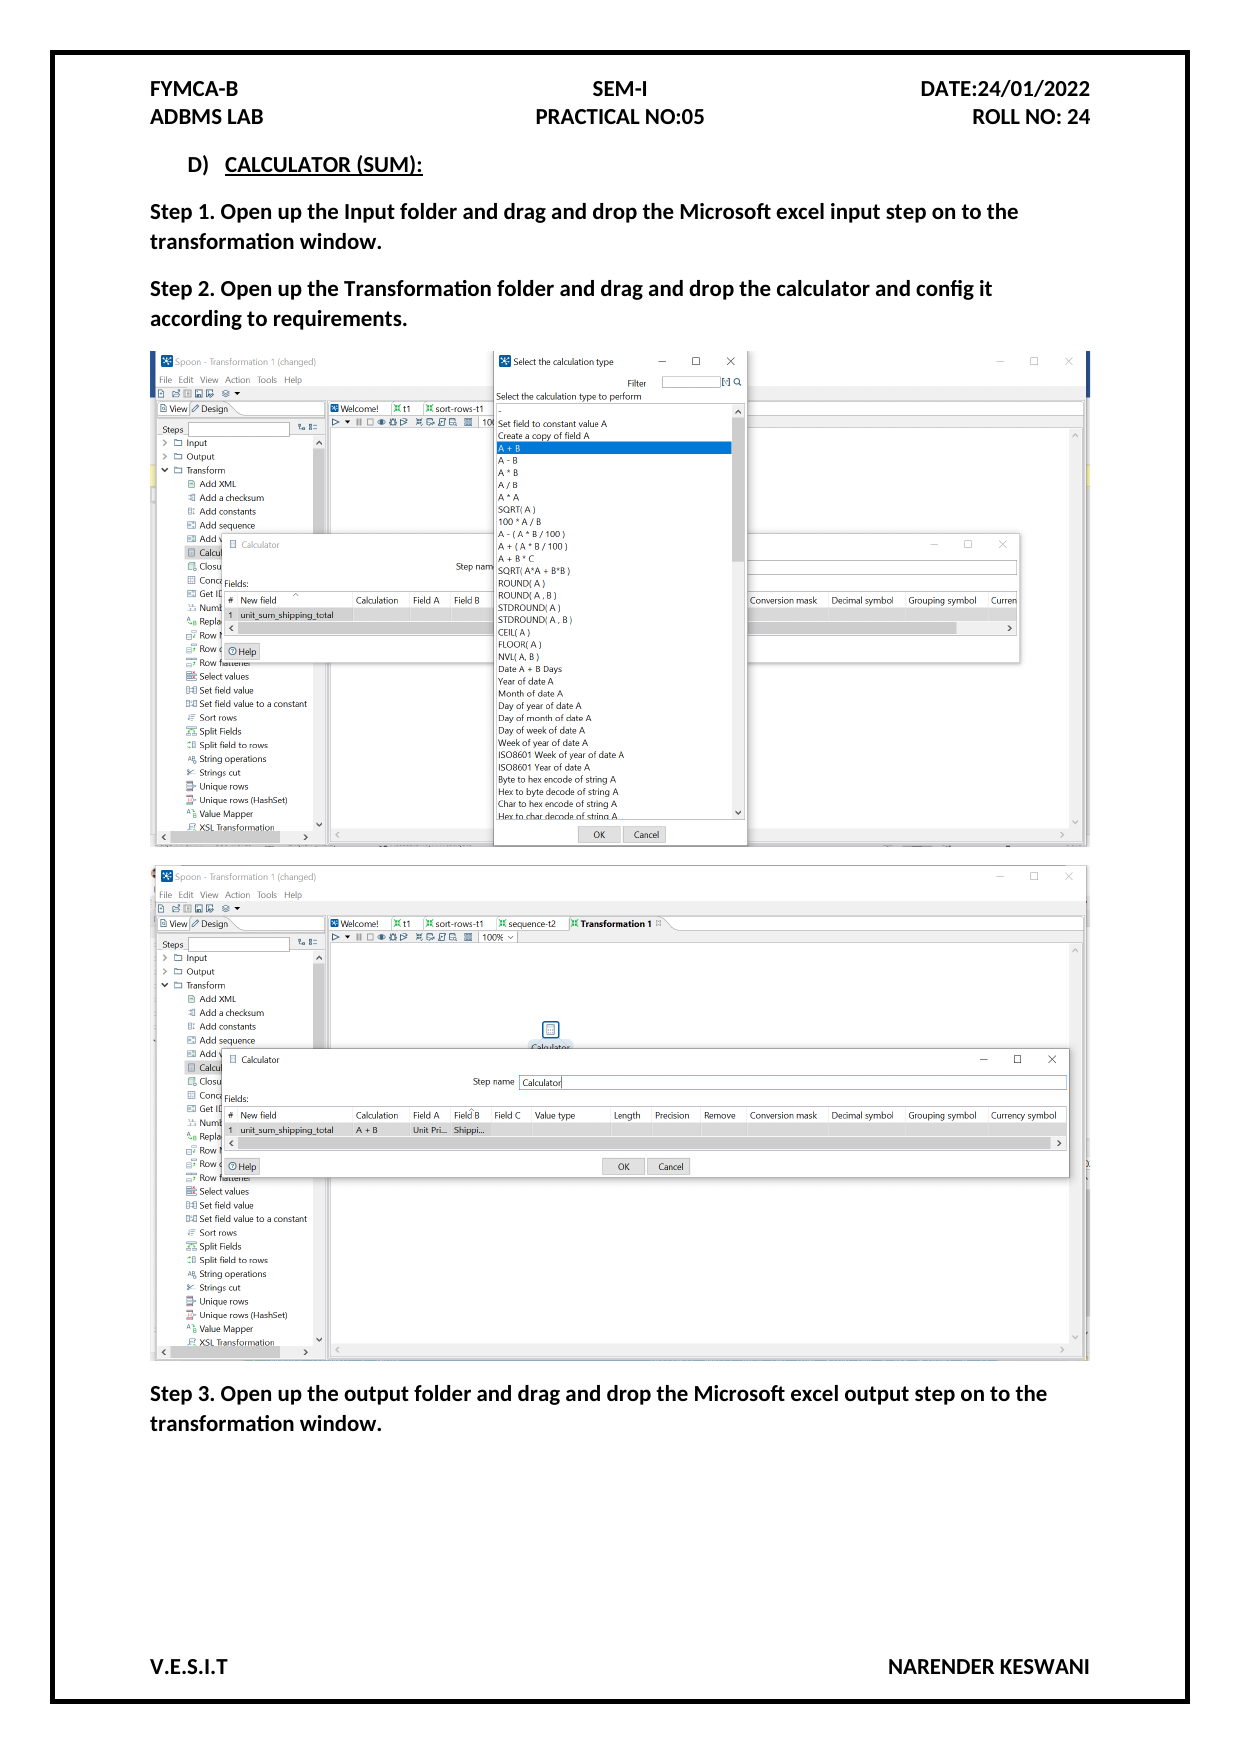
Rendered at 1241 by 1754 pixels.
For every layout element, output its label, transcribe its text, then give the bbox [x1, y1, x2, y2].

picture [150, 865, 1091, 1361]
picture [150, 351, 1091, 847]
text Step 3. Open up the output folder and drag and drop the Microsoft excel output step on to the transformation window. [150, 1379, 1090, 1438]
text Step 2. Open up the Transformation folder and drag and drop the calculator and config it according to requirements. [150, 274, 1090, 332]
text Step 1. Open up the Input folder and drag and drop the Microsoft excel input step on to the transformation window. [150, 197, 1090, 255]
list CALCULATOR (SUM): [187, 150, 1090, 178]
